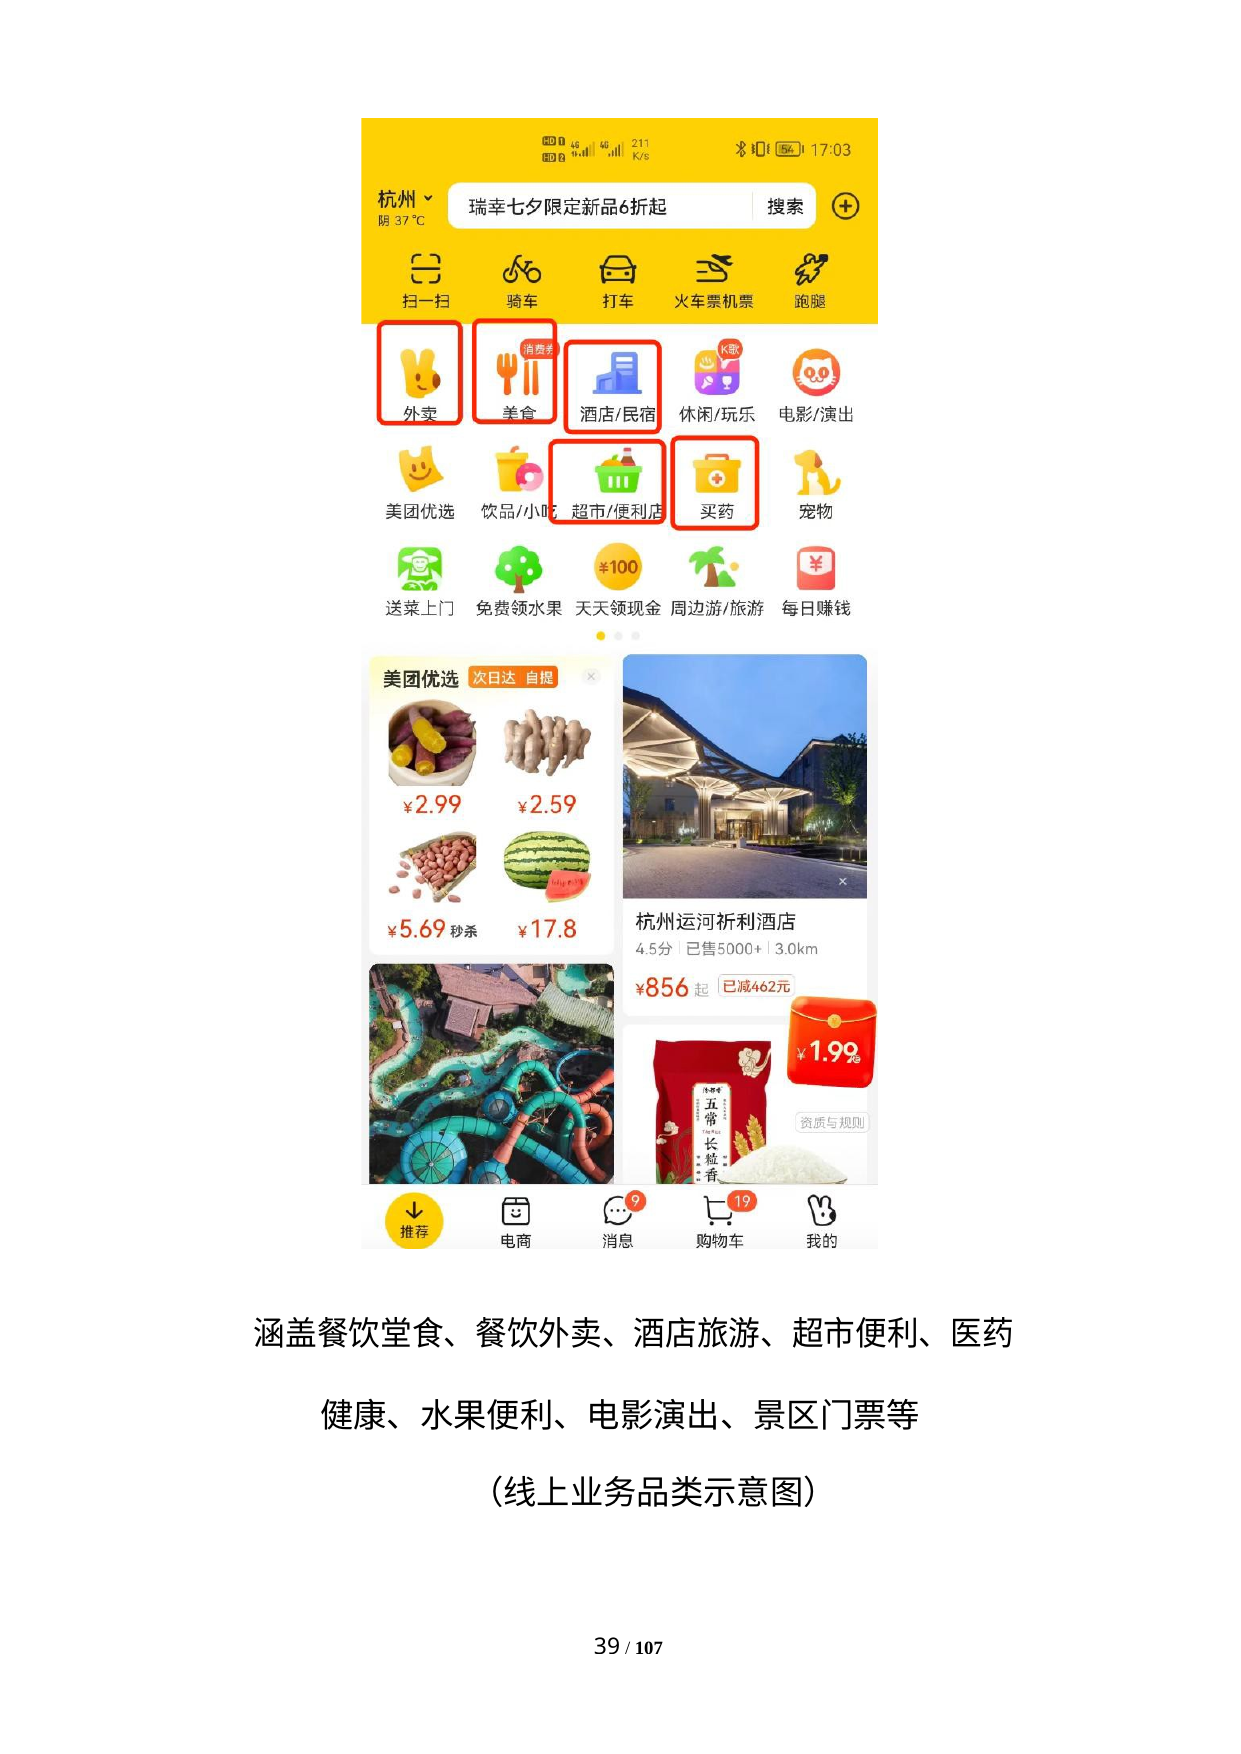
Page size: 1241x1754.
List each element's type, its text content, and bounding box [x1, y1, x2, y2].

text 涵盖餐饮堂食、餐饮外卖、酒店旅游、超市便利、医药 健康、水果便利、电影演出、景区门票等 [254, 1307, 1053, 1437]
text （线上业务品类示意图） [470, 1471, 1173, 1513]
picture [361, 118, 878, 1249]
